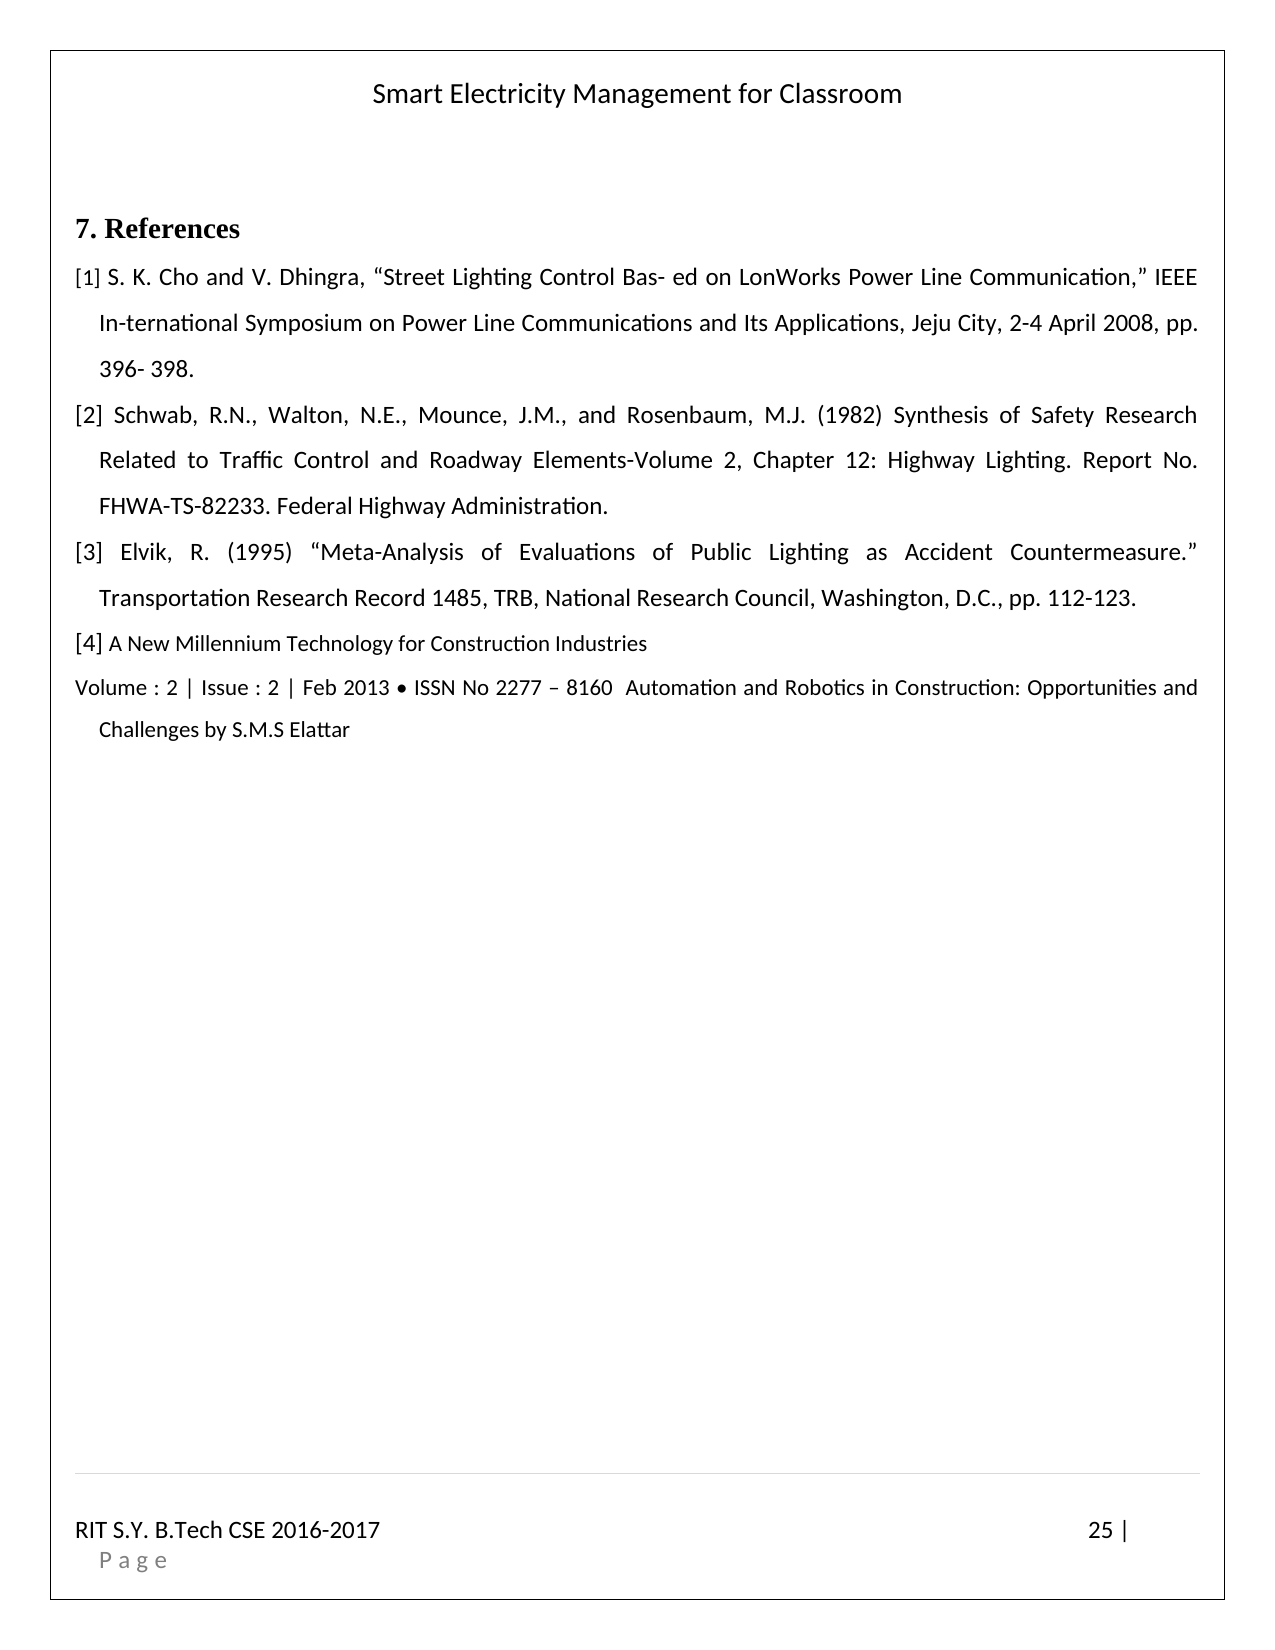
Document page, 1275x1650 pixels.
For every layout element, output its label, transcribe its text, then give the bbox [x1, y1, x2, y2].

text [2] Schwab, R.N., Walton, N.E., Mounce, J.M., and Rosenbaum, M.J. (1982) Synthesis of Safety Research Related to Traffic Control and Roadway Elements-Volume 2, Chapter 12: Highway Lighting. Report No. FHWA-TS-82233. Federal Highway Administration. [75, 399, 1200, 521]
text 7. References [75, 211, 1200, 245]
text Volume : 2 | Issue : 2 | Feb 2013 • ISSN No 2277 – 8160 Automation and Robotics in Construction: Opportunities and Challenges by S.M.S Elattar [75, 673, 1200, 743]
text [1] S. K. Cho and V. Dhingra, “Street Lighting Control Bas- ed on LonWorks Power Line Communication,” IEEE In-ternational Symposium on Power Line Communications and Its Applications, Jeju City, 2-4 April 2008, pp. 396- 398. [75, 262, 1200, 383]
text [3] Elvik, R. (1995) “Meta-Analysis of Evaluations of Public Lighting as Accident Countermeasure.” Transportation Research Record 1485, TRB, National Research Council, Washington, D.C., pp. 112-123. [75, 536, 1200, 612]
text [4] A New Millennium Technology for Construction Industries [75, 627, 1200, 658]
